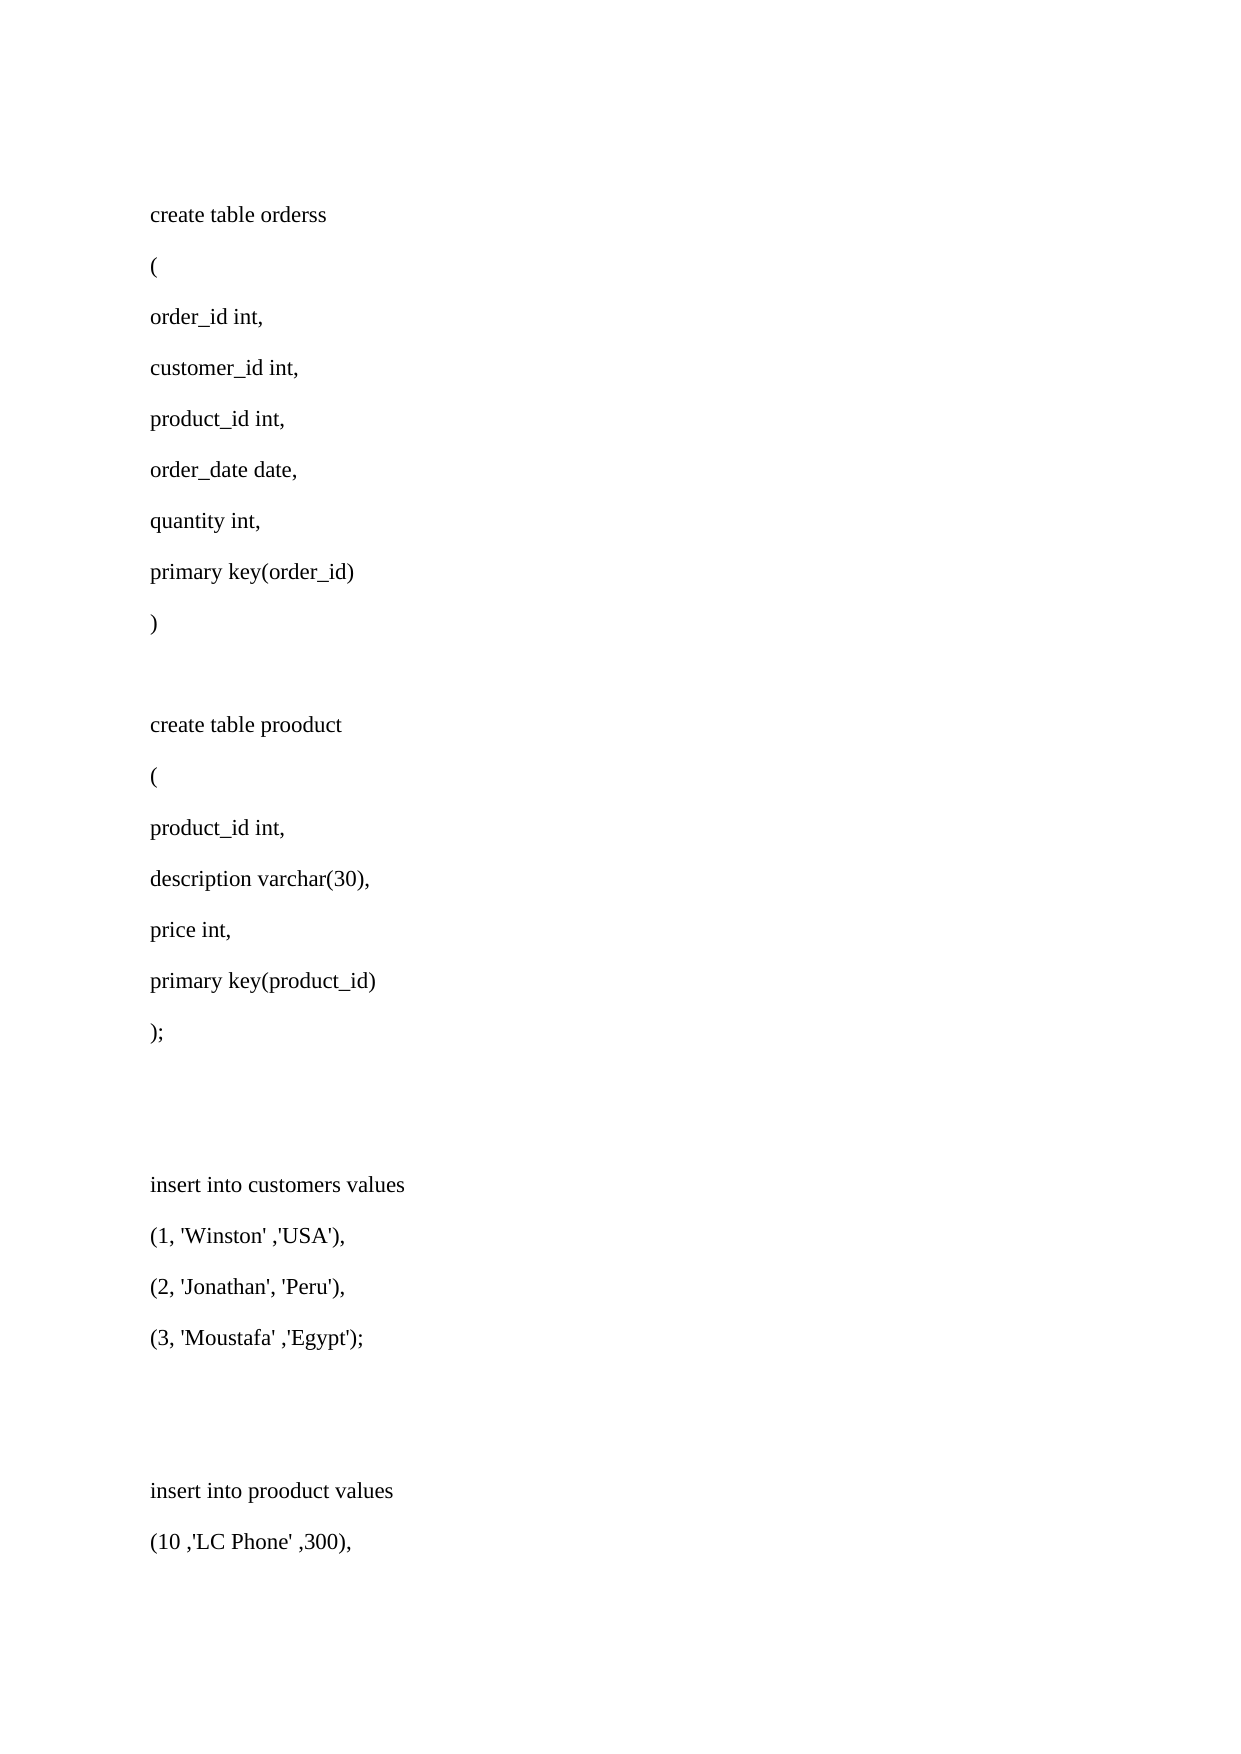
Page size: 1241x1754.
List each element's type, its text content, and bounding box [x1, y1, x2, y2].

text (3, 'Moustafa' ,'Egypt'); [150, 1324, 1090, 1350]
text (1, 'Winston' ,'USA'), [150, 1222, 1090, 1248]
text ) [150, 609, 1090, 636]
text description varchar(30), [150, 864, 1090, 891]
text primary key(order_id) [150, 558, 1090, 585]
text order_id int, [150, 303, 1090, 329]
text (2, 'Jonathan', 'Peru'), [150, 1273, 1090, 1299]
text order_date date, [150, 456, 1090, 483]
text ( [150, 252, 1090, 278]
text primary key(product_id) [150, 967, 1090, 993]
text ); [150, 1018, 1090, 1044]
text price int, [150, 916, 1090, 942]
text insert into customers values [150, 1171, 1090, 1197]
text create table orderss [150, 201, 1090, 227]
text product_id int, [150, 813, 1090, 840]
text quantity int, [150, 507, 1090, 534]
text ( [150, 762, 1090, 789]
text create table prooduct [150, 711, 1090, 738]
text (10 ,'LC Phone' ,300), [150, 1528, 1090, 1554]
text product_id int, [150, 405, 1090, 432]
text insert into prooduct values [150, 1477, 1090, 1503]
text customer_id int, [150, 354, 1090, 381]
